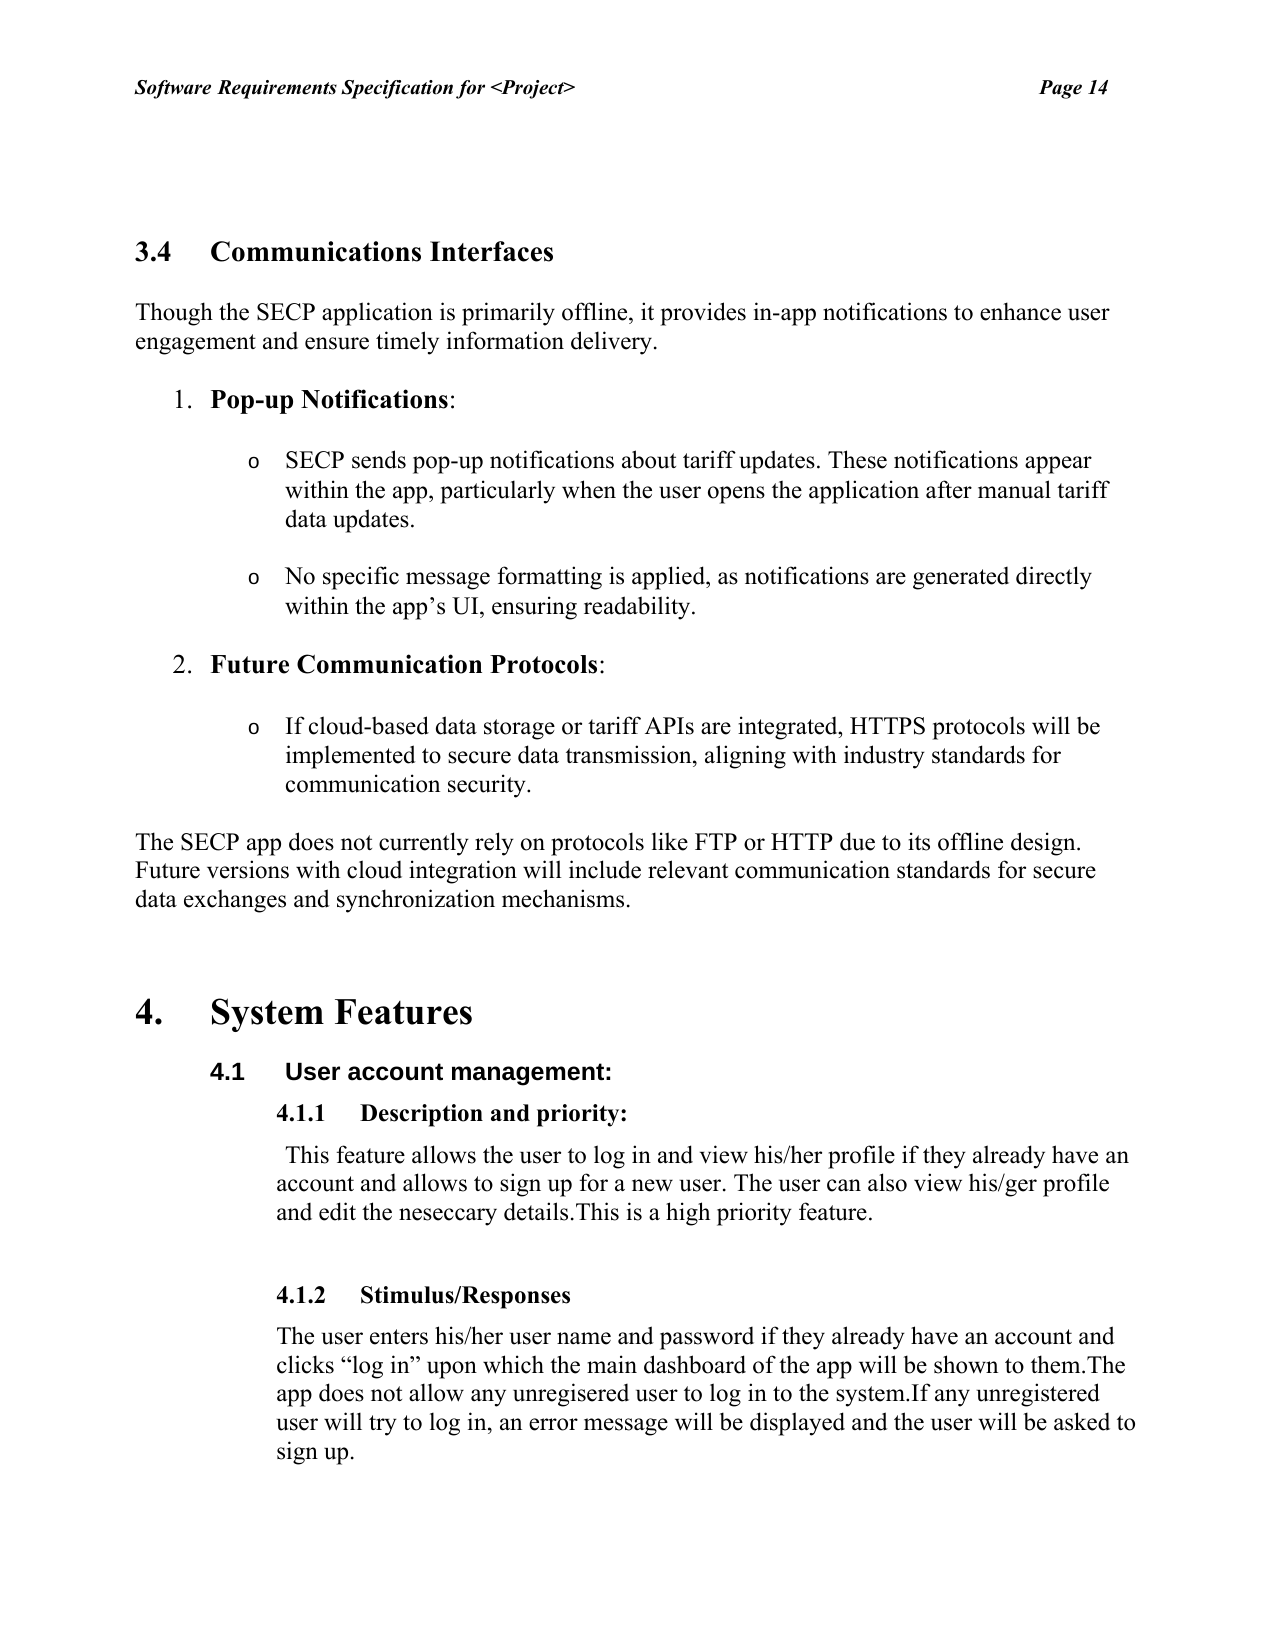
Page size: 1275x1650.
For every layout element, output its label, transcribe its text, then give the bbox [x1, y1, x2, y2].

text The user enters his/her user name and password if they already have an account and clicks “log in” upon which the main dashboard of the app will be shown to them.The app does not allow any unregisered user to log in to the system.If any unregistered user will try to log in, an error message will be displayed and the user will be asked to sign up. [276, 1321, 1140, 1465]
list Future Communication Protocols: [172, 648, 1140, 679]
subtitle System Features [135, 989, 1140, 1032]
text This feature allows the user to log in and view his/her profile if they already have an account and allows to sign up for a new user. The user can also view his/ger profile and edit the neseccary details.This is a high priority feature. [276, 1140, 1140, 1226]
text Though the SECP application is primarily offline, it provides in-app notifications to enhance user engagement and ensure timely information delivery. [135, 297, 1140, 354]
text The SECP app does not currently rely on protocols like FTP or HTTP due to its offline design. Future versions with cloud integration will include relevant communication standards for secure data exchanges and synchronization mechanisms. [135, 827, 1140, 913]
list If cloud-based data storage or tariff APIs are integrated, HTTPS protocols will be implemented to secure data transmission, aligning with industry standards for communication security. [247, 711, 1140, 798]
text 4.1.1 Description and priority: [276, 1098, 1140, 1127]
list No specific message formatting is applied, as notifications are generated directly within the app’s UI, ensuring readability. [247, 561, 1140, 620]
text 4.1 User account management: [135, 1057, 1140, 1086]
list Pop-up Notifications: [172, 383, 1140, 414]
list SECP sends pop-up notifications about tariff updates. These notifications appear within the app, particularly when the user opens the application after manual tariff data updates. [247, 446, 1140, 533]
subtitle Communications Interfaces [135, 234, 1140, 268]
text 4.1.2 Stimulus/Responses [276, 1280, 1140, 1308]
